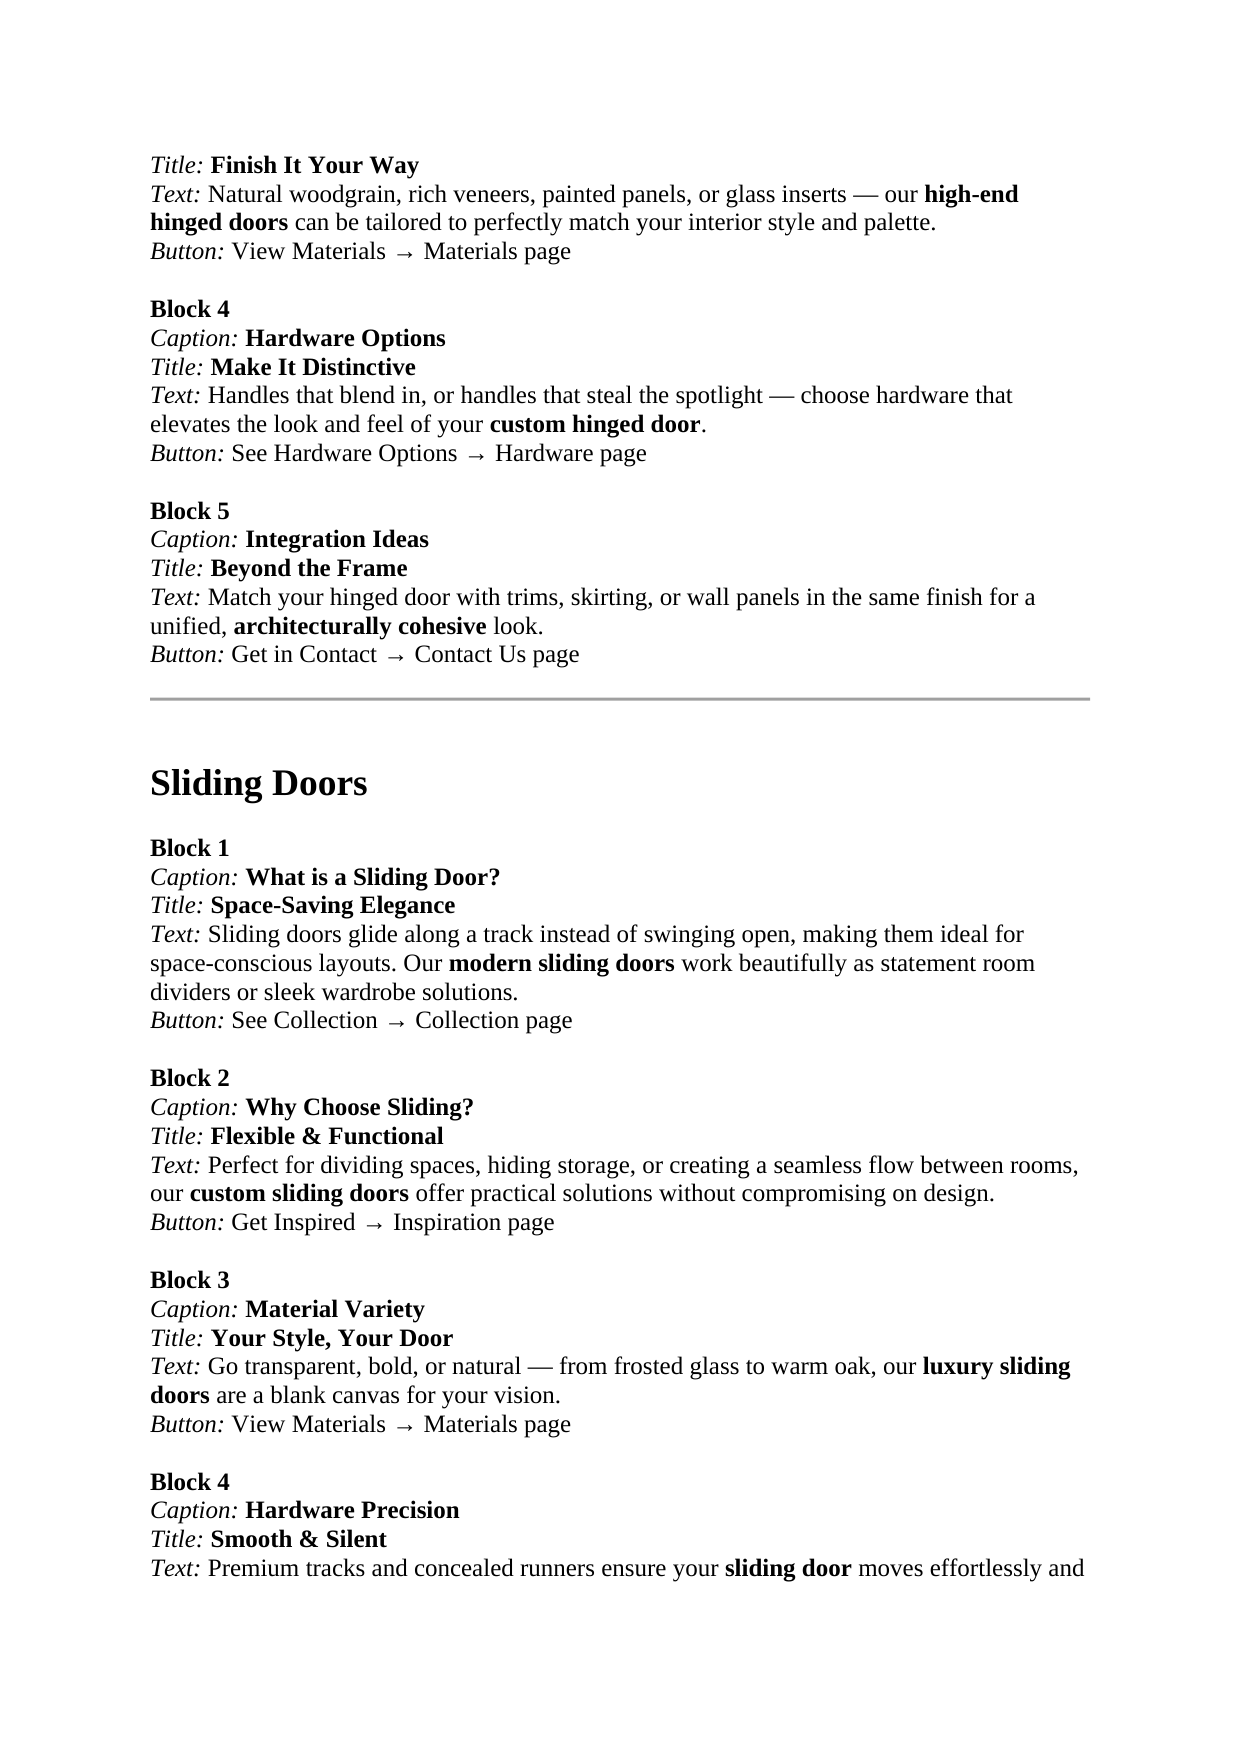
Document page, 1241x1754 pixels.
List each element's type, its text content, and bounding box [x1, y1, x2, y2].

text Block 1 Caption: What is a Sliding Door? Title: Space-Saving Elegance Text: Sliding doors glide along a track instead of swinging open, making them ideal for space-conscious layouts. Our modern sliding doors work beautifully as statement room dividers or sleek wardrobe solutions. Button: See Collection → Collection page [150, 833, 1090, 1034]
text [150, 1467, 1090, 1582]
text Block 2 Caption: Why Choose Sliding? Title: Flexible & Functional Text: Perfect for dividing spaces, hiding storage, or creating a seamless flow between rooms, our custom sliding doors offer practical solutions without compromising on design. Button: Get Inspired → Inspiration page [150, 1063, 1090, 1236]
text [150, 150, 1090, 265]
text Block 4 Caption: Hardware Options Title: Make It Distinctive Text: Handles that blend in, or handles that steal the spotlight — choose hardware that elevates the look and feel of your custom hinged door. Button: See Hardware Options → Hardware page [150, 294, 1090, 467]
text Block 5 Caption: Integration Ideas Title: Beyond the Frame Text: Match your hinged door with trims, skirting, or wall panels in the same finish for a unified, architecturally cohesive look. Button: Get in Contact → Contact Us page [150, 496, 1090, 668]
text Block 3 Caption: Material Variety Title: Your Style, Your Door Text: Go transparent, bold, or natural — from frosted glass to warm oak, our luxury sliding doors are a blank canvas for your vision. Button: View Materials → Materials page [150, 1265, 1090, 1438]
text Sliding Doors [150, 761, 1090, 804]
